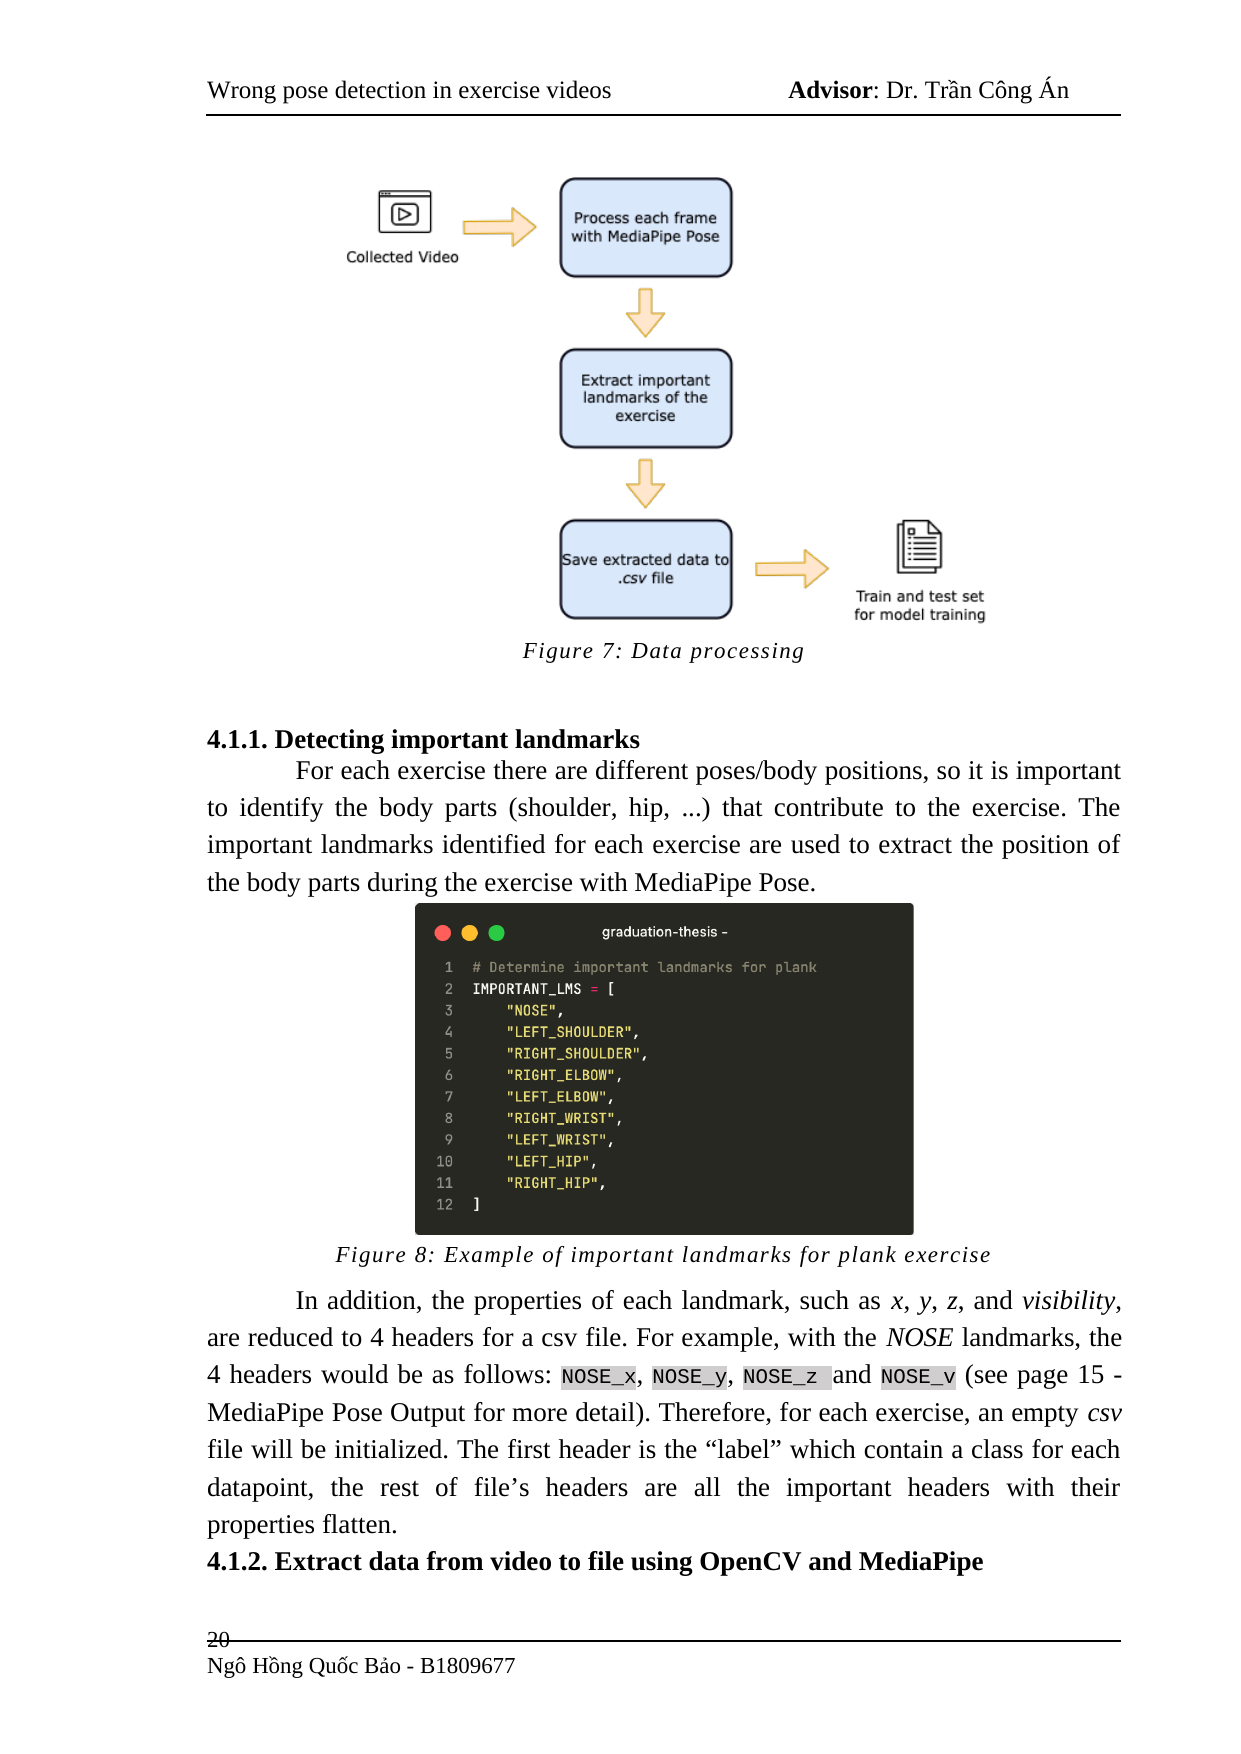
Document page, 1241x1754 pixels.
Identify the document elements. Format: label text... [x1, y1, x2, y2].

text 4.1.2. Extract data from video to file using OpenCV and MediaPipe [207, 1545, 1122, 1577]
picture [415, 903, 914, 1235]
text In addition, the properties of each landmark, such as x, y, z, and visibility, are reduced to 4 headers for a csv file. For example, with the NOSE landmarks, the 4 headers would be as follows: NOSE_x, NOSE_y, NOSE_z and NOSE_v (see page 16 - MediaPipe Pose Output for more detail). Therefore, for each exercise, an empty csv file will be initialized. The first header is the “label” which contain a class for each datapoint, the rest of file’s headers are all the important headers with their properties flatten. [207, 1284, 1122, 1539]
text For each exercise there are different poses/body positions, so it is important to identify the body parts (shoulder, hip, ...) that contribute to the exercise. The important landmarks identified for each exercise are used to extract the position of the body parts during the exercise with MediaPipe Pose. [207, 754, 1122, 897]
text 4.1.1. Detecting important landmarks [207, 723, 1122, 754]
picture [329, 177, 1000, 631]
